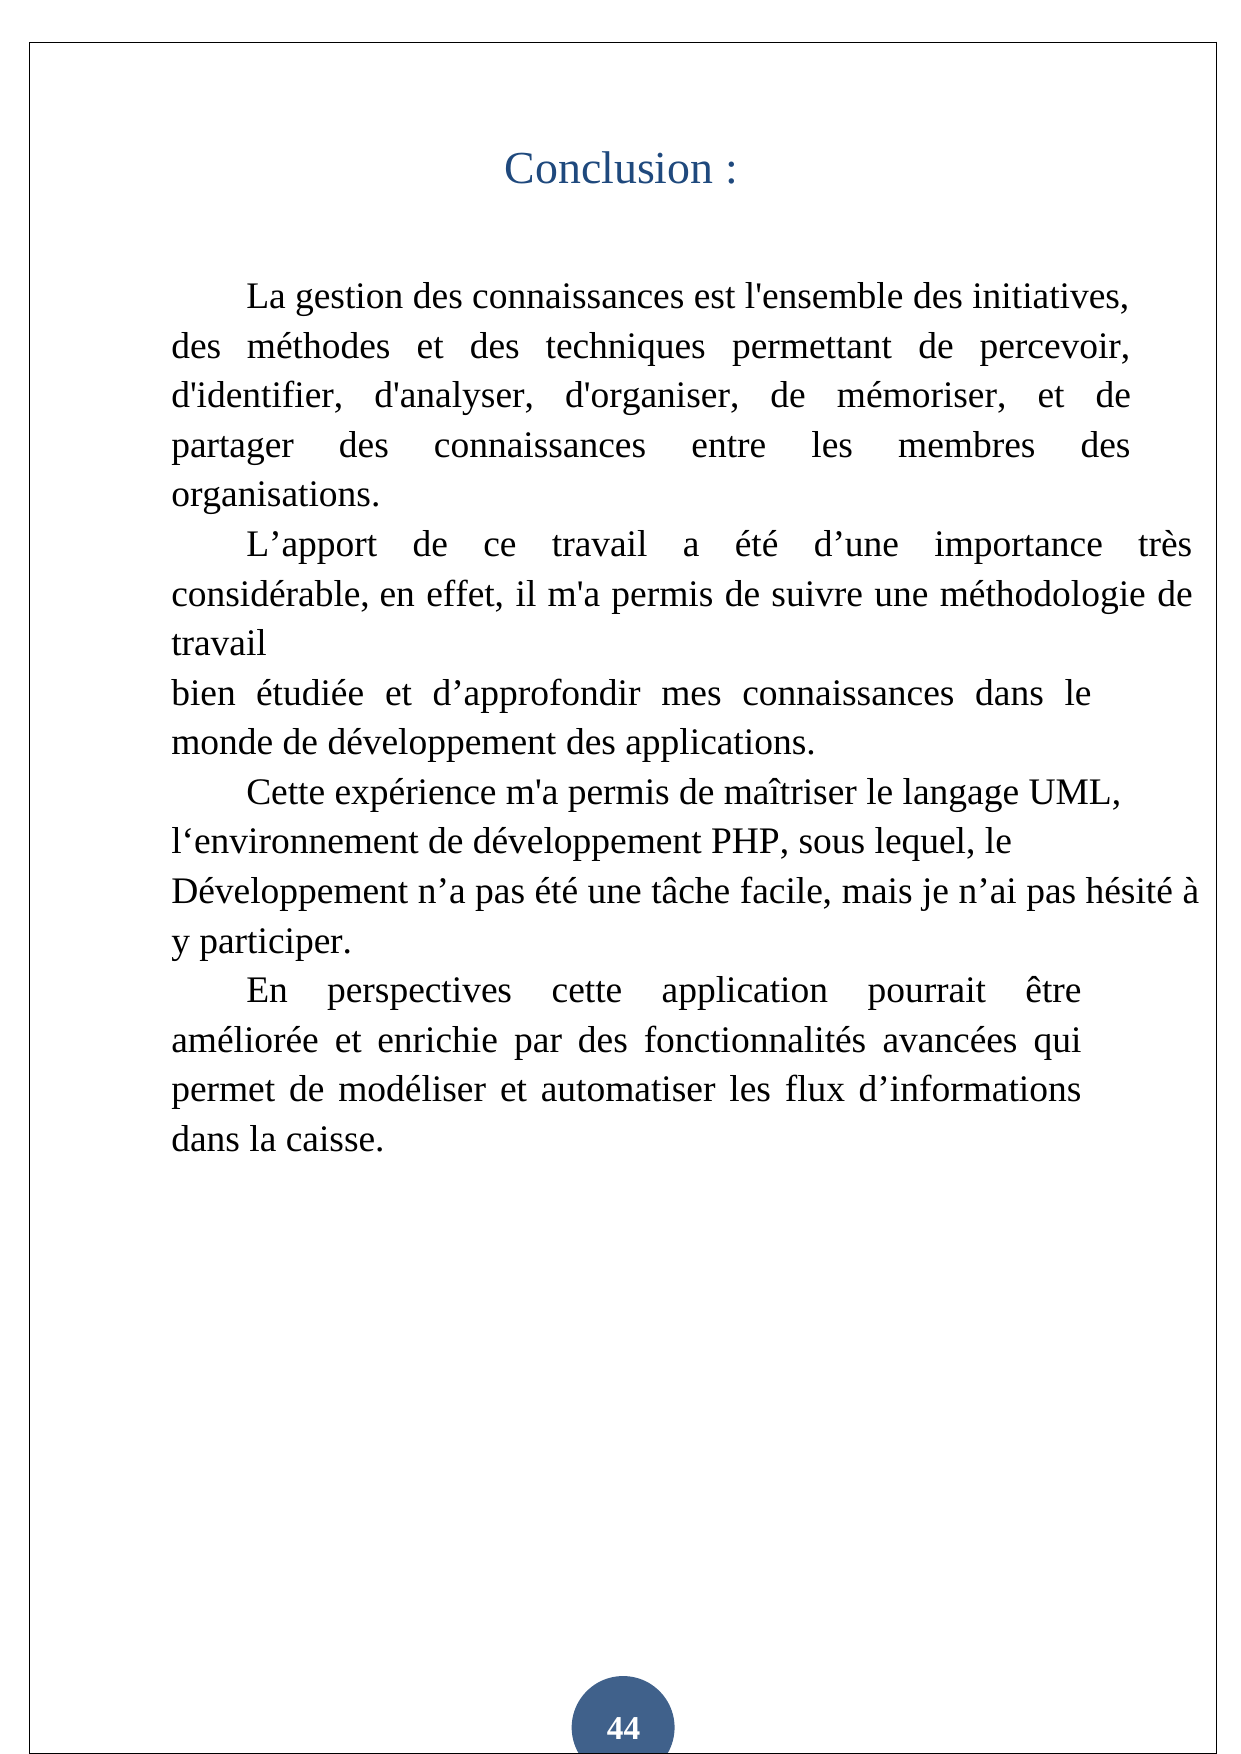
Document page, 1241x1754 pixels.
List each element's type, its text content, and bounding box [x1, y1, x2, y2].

text L’apport de ce travail a été d’une importance très considérable, en effet, il m'a permis de suivre une méthodologie de travail [171, 521, 1193, 664]
text La gestion des connaissances est l'ensemble des initiatives, des méthodes et des techniques permettant de percevoir, d'identifier, d'analyser, d'organiser, de mémoriser, et de partager des connaissances entre les membres des organisations. [171, 273, 1131, 515]
text En perspectives cette application pourrait être améliorée et enrichie par des fonctionnalités avancées qui permet de modéliser et automatiser les flux d’informations dans la caisse. [171, 968, 1081, 1159]
text Cette expérience m'a permis de maîtriser le langage UML, l‘environnement de développement PHP, sous lequel, le Développement n’a pas été une tâche facile, mais je n’ai pas hésité à y participer. [171, 769, 1209, 961]
text bien étudiée et d’approfondir mes connaissances dans le monde de développement des applications. [171, 670, 1091, 763]
text Conclusion : [150, 141, 1092, 193]
